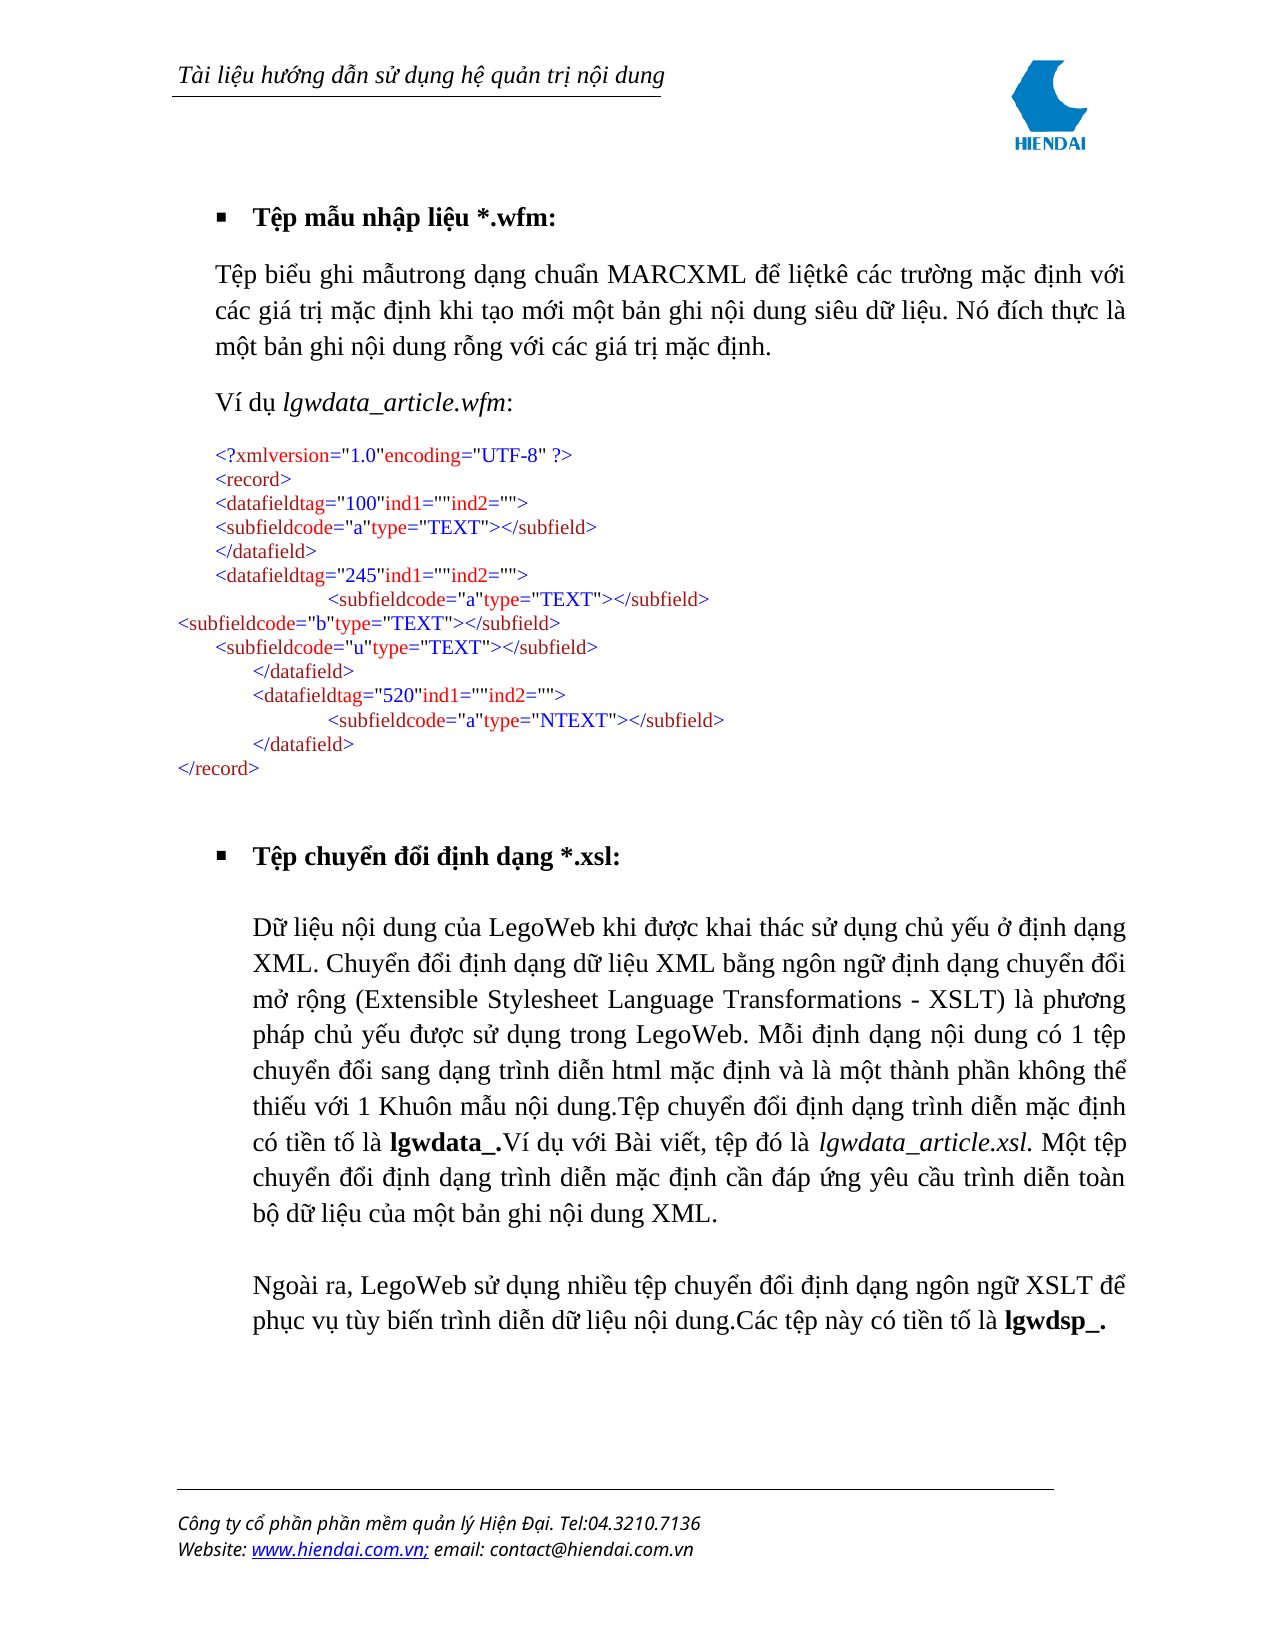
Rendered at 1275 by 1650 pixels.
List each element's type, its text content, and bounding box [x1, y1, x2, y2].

text <subfieldcode="a"type="TEXT"></subfield> [215, 515, 1127, 539]
text </datafield> [215, 732, 1127, 756]
list Ngoài ra, LegoWeb sử dụng nhiều tệp chuyển đổi định dạng ngôn ngữ XSLT để phục vụ tùy biến trình diễn dữ liệu nội dung.Các tệp này có tiền tố là lgwdsp_. [252, 1269, 1127, 1336]
text <subfieldcode="a"type="TEXT"></subfield> [215, 587, 1127, 611]
text <datafieldtag="245"ind1=""ind2=""> [215, 563, 1127, 587]
text Ví dụ lgwdata_article.wfm: [215, 386, 1127, 417]
text <?xmlversion="1.0"encoding="UTF-8" ?> [215, 443, 1127, 467]
text <subfieldcode="u"type="TEXT"></subfield> [215, 635, 1127, 659]
text <datafieldtag="520"ind1=""ind2=""> [215, 683, 1127, 707]
list Tệp mẫu nhập liệu *.wfm: [215, 201, 1127, 233]
text </record> [177, 756, 1127, 780]
text <subfieldcode="a"type="NTEXT"></subfield> [215, 707, 1127, 732]
list Tệp chuyển đổi định dạng *.xsl: [215, 840, 1127, 871]
text </datafield> [215, 539, 1127, 563]
text <record> [215, 467, 1127, 491]
text </datafield> [215, 659, 1127, 683]
text <subfieldcode="b"type="TEXT"></subfield> [177, 611, 1127, 635]
picture [1010, 60, 1088, 150]
list Dữ liệu nội dung của LegoWeb khi được khai thác sử dụng chủ yếu ở định dạng XML. Chuyển đổi định dạng dữ liệu XML bằng ngôn ngữ định dạng chuyển đổi mở rộng (Extensible Stylesheet Language Transformations - XSLT) là phương pháp chủ yếu được sử dụng trong LegoWeb. Mỗi định dạng nội dung có 1 tệp chuyển đổi sang dạng trình diễn html mặc định và là một thành phần không thể thiếu với 1 Khuôn mẫu nội dung.Tệp chuyển đổi định dạng trình diễn mặc định có tiền tố là lgwdata_.Ví dụ với Bài viết, tệp đó là lgwdata_article.xsl. Một tệp chuyển đổi định dạng trình diễn mặc định cần đáp ứng yêu cầu trình diễn toàn bộ dữ liệu của một bản ghi nội dung XML. [252, 911, 1127, 1228]
text Tệp biểu ghi mẫutrong dạng chuẩn MARCXML để liệtkê các trường mặc định với các giá trị mặc định khi tạo mới một bản ghi nội dung siêu dữ liệu. Nó đích thực là một bản ghi nội dung rỗng với các giá trị mặc định. [215, 258, 1127, 361]
text <datafieldtag="100"ind1=""ind2=""> [215, 491, 1127, 515]
